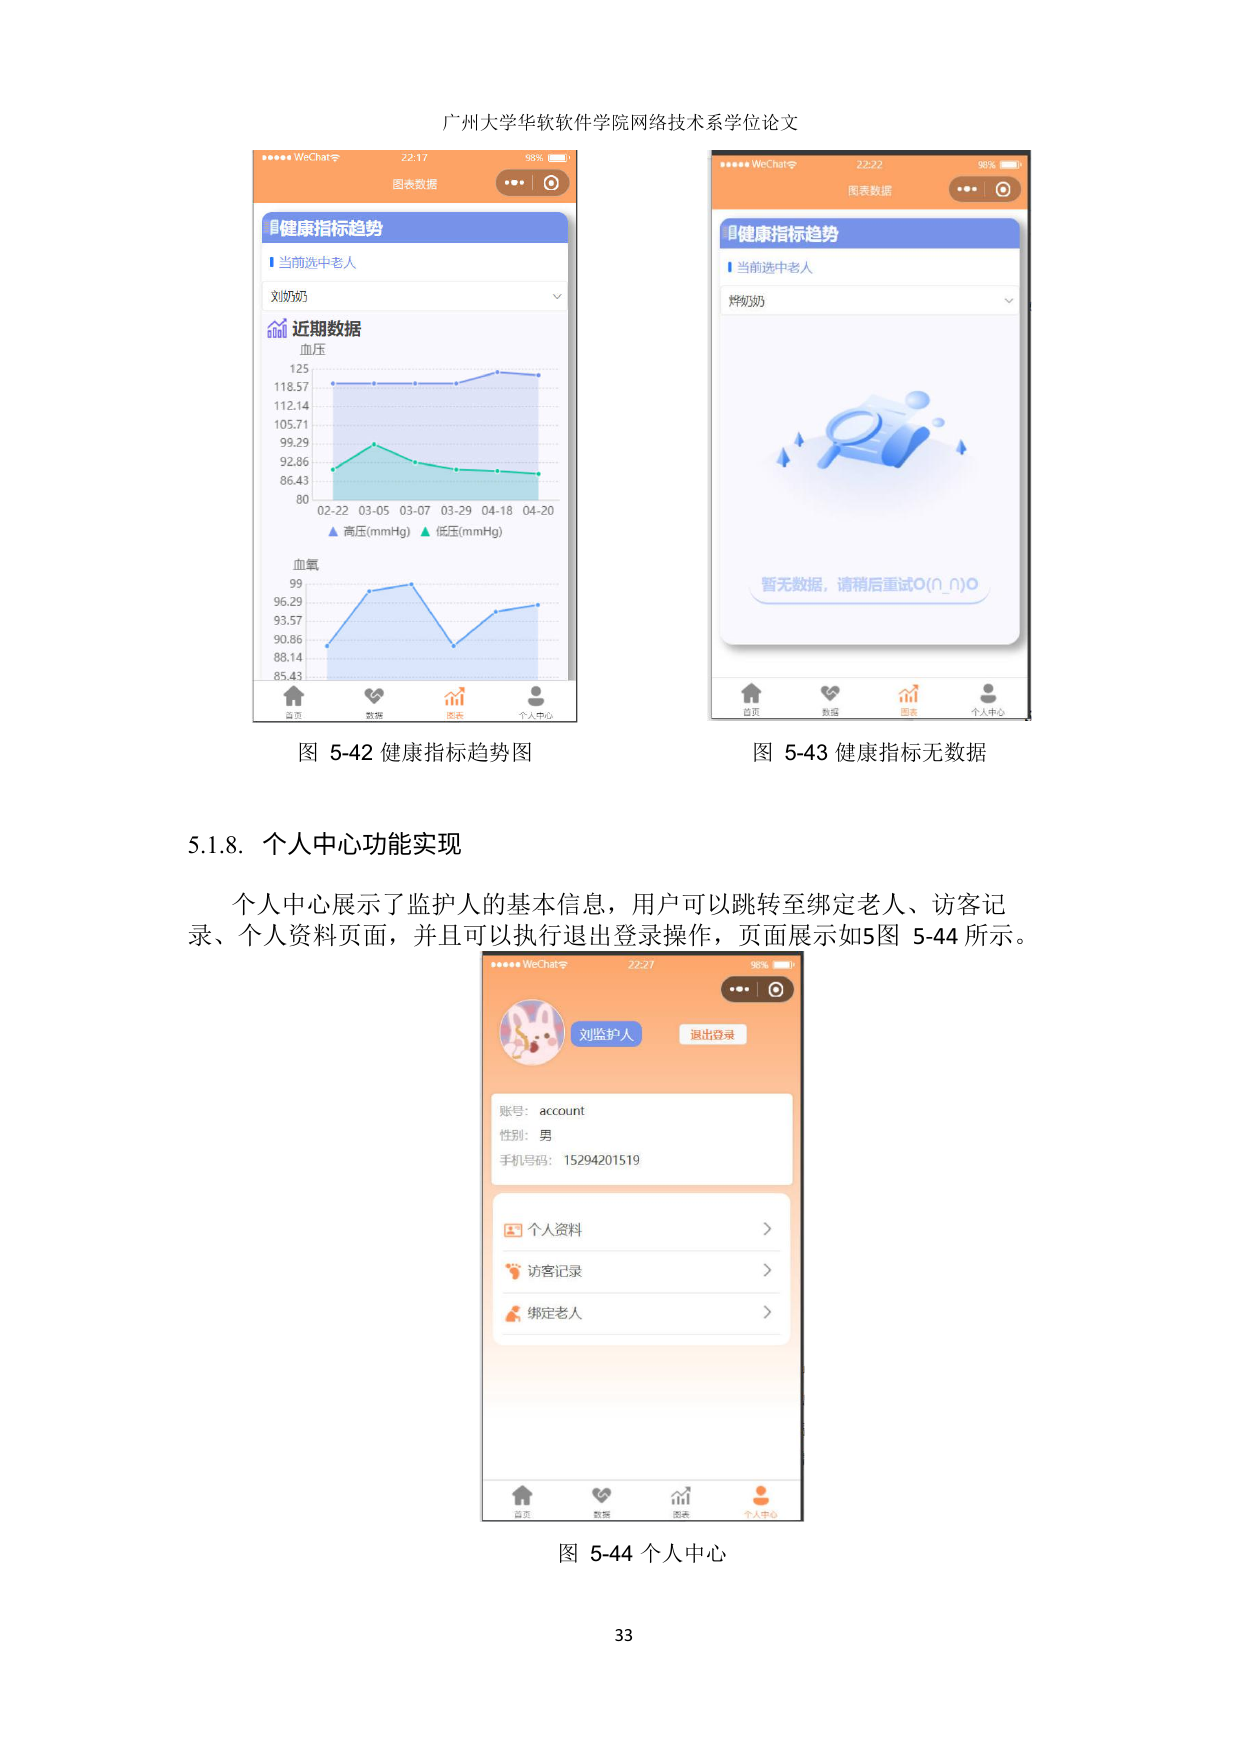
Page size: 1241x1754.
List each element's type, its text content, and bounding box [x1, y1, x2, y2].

picture [707, 150, 1032, 721]
picture [251, 150, 578, 723]
picture [479, 951, 805, 1522]
subtitle 个人中心功能实现 [187, 827, 1053, 859]
